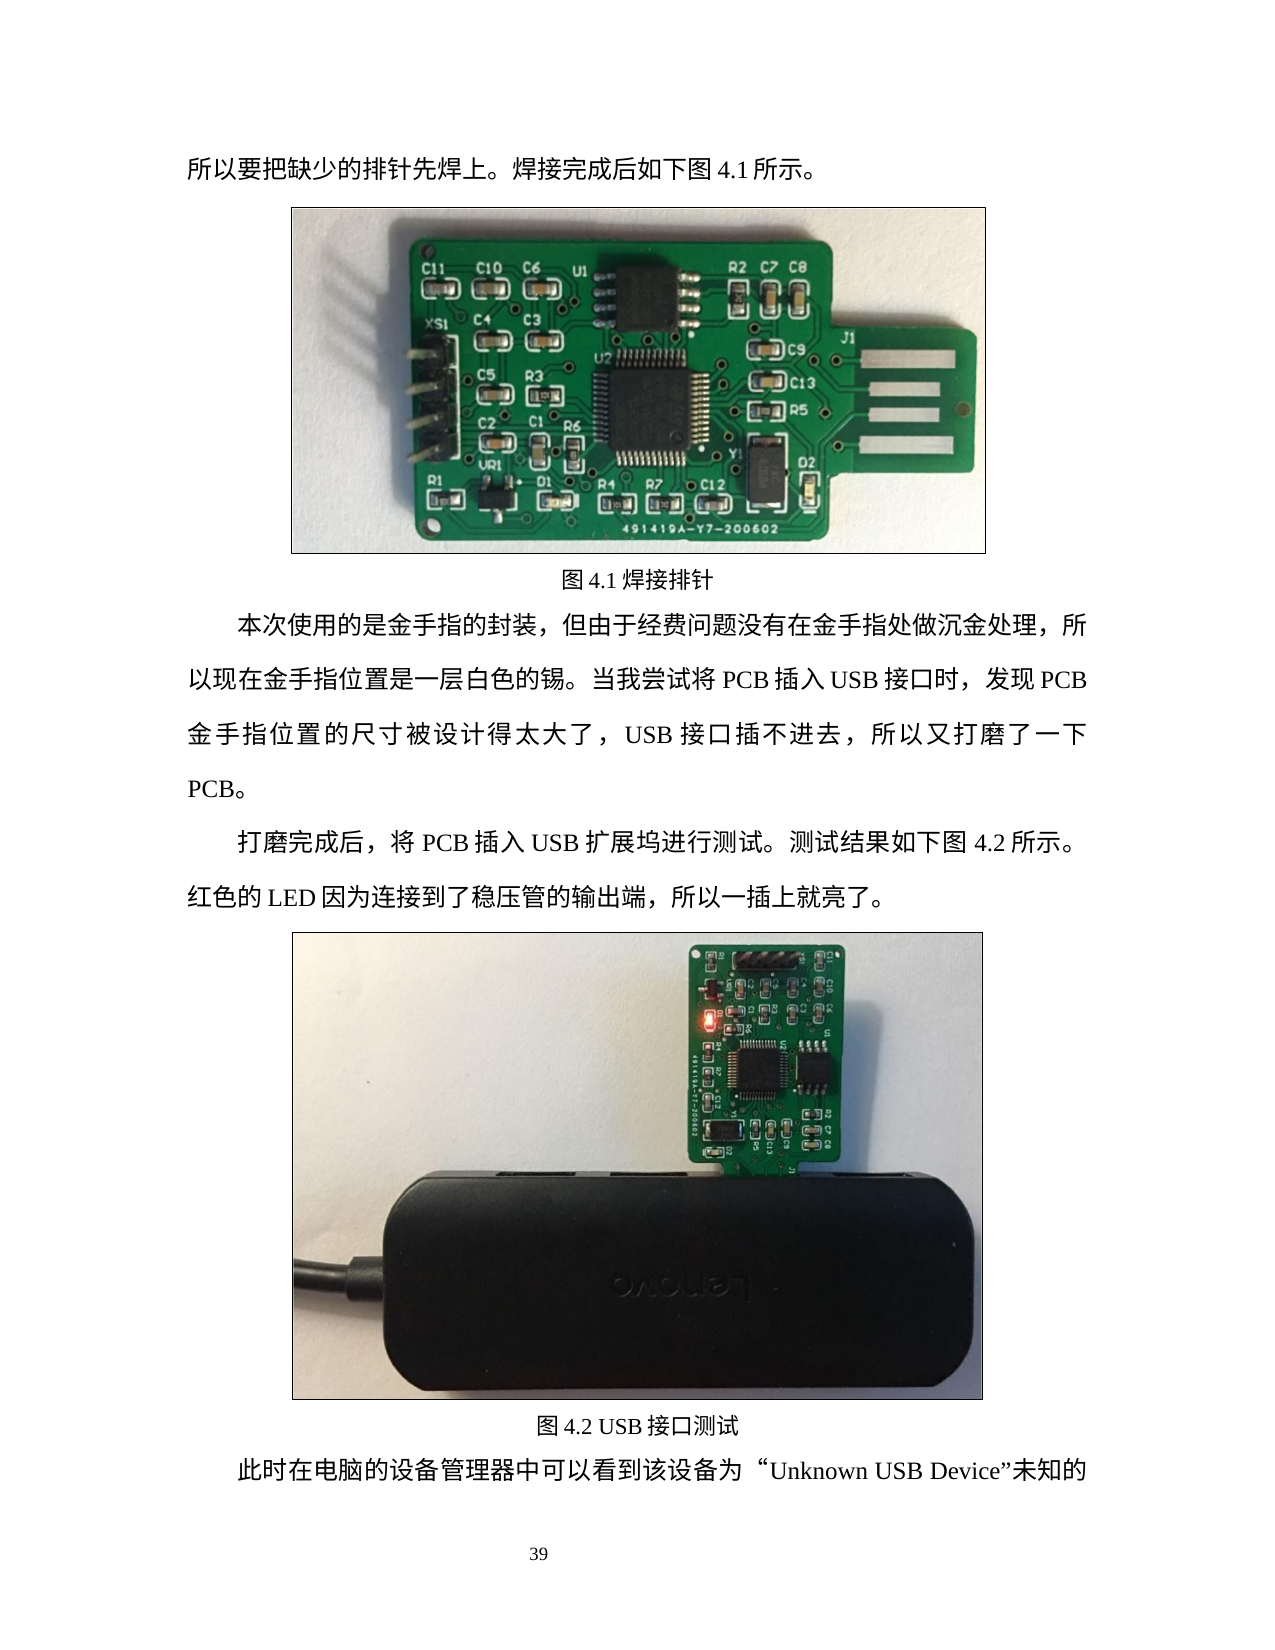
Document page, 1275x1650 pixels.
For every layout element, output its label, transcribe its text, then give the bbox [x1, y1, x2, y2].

picture [293, 933, 982, 1399]
text 本次使用的是金手指的封装，但由于经费问题没有在金手指处做沉金处理，所以现在金手指位置是一层白色的锡。当我尝试将PCB插入USB接口时，发现PCB金手指位置的尺寸被设计得太大了，USB接口插不进去，所以又打磨了一下PCB。 [187, 605, 1087, 805]
text 打磨完成后，将PCB插入USB扩展坞进行测试。测试结果如下图4.2所示。红色的LED因为连接到了稳压管的输出端，所以一插上就亮了。 [187, 823, 1087, 913]
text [187, 1451, 1087, 1487]
picture [293, 209, 985, 553]
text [187, 150, 1087, 186]
text 图4.1 焊接排针 [187, 562, 1087, 596]
text 图4.2 USB接口测试 [187, 1408, 1087, 1441]
